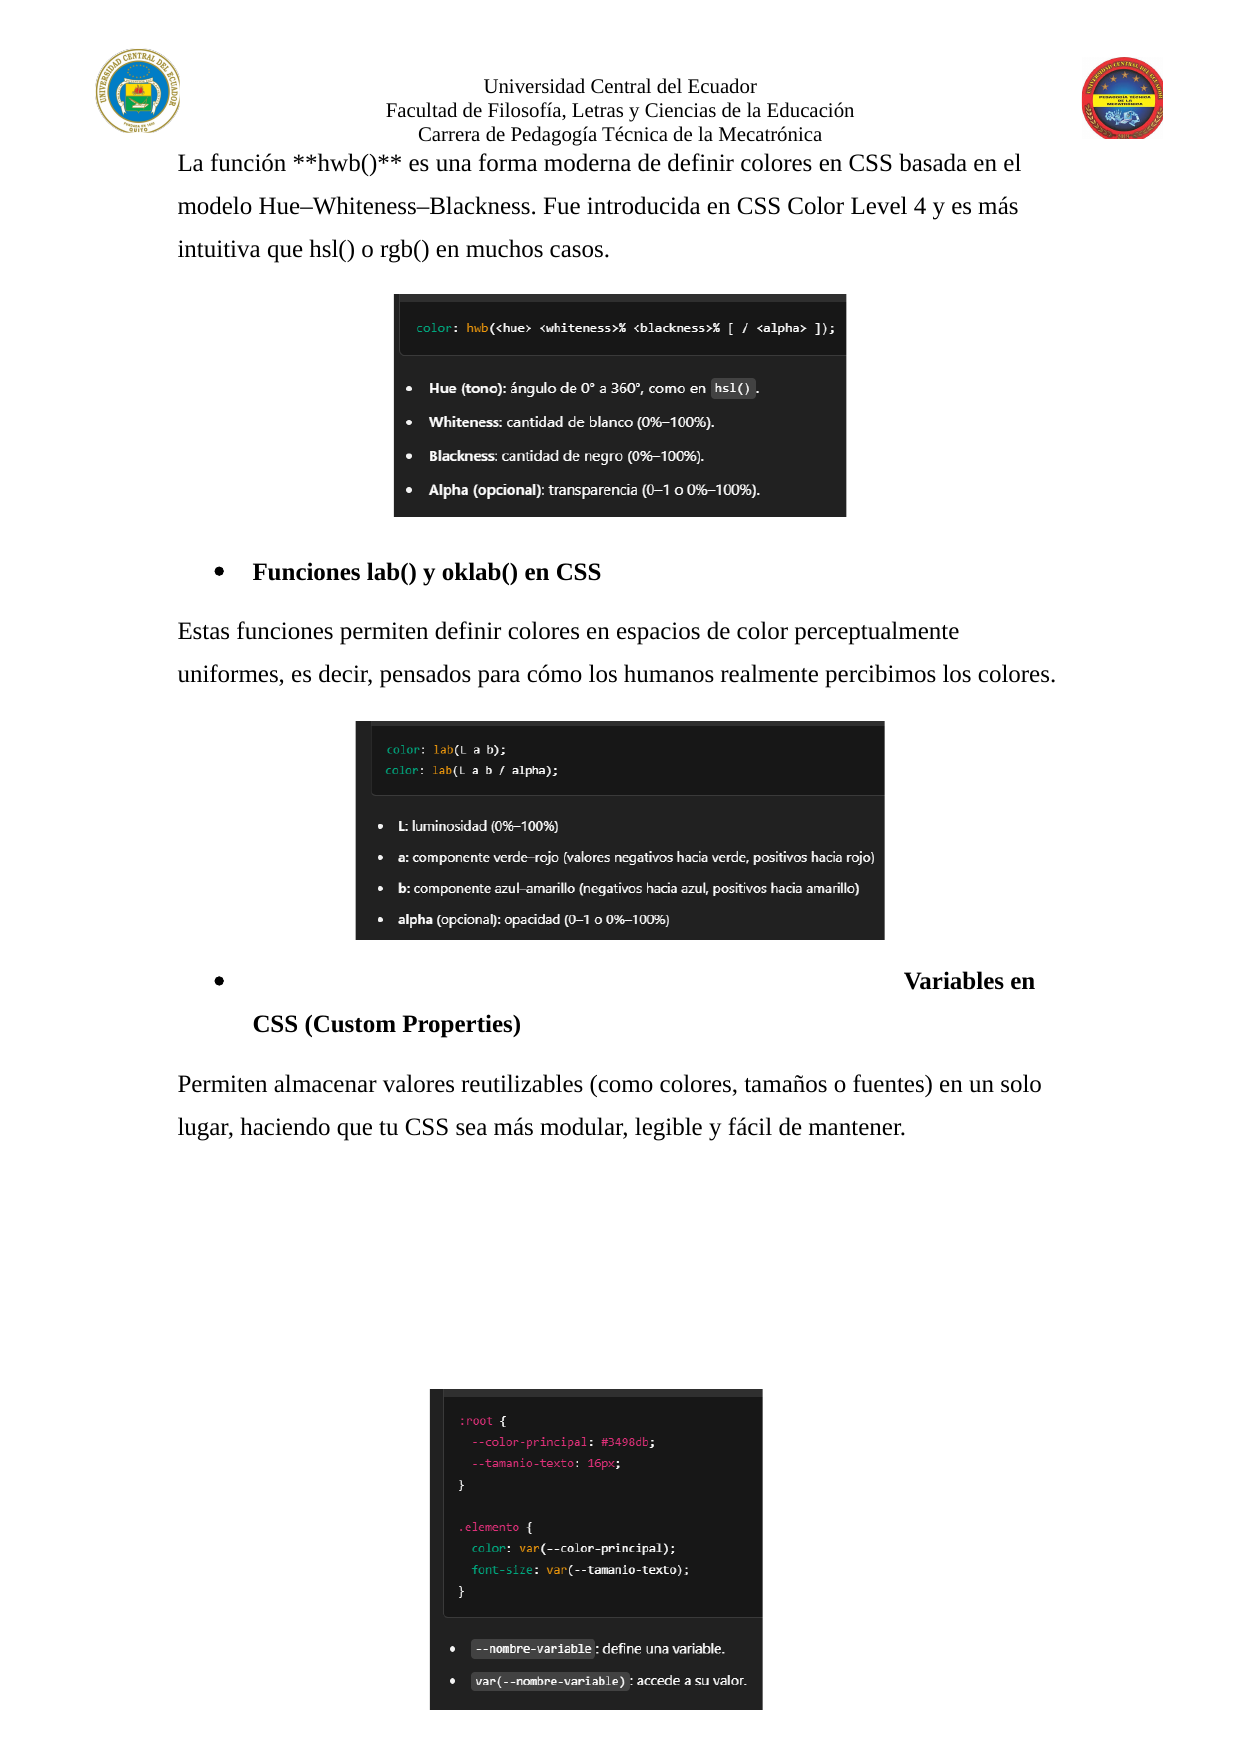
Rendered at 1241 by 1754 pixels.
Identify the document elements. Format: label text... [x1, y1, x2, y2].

picture [1081, 57, 1163, 139]
picture [429, 1389, 763, 1710]
picture [355, 721, 885, 940]
picture [95, 48, 180, 133]
text Estas funciones permiten definir colores en espacios de color perceptualmente uniformes, es decir, pensados para cómo los humanos realmente percibimos los colores. [177, 616, 1063, 688]
text Permiten almacenar valores reutilizables (como colores, tamaños o fuentes) en un solo lugar, haciendo que tu CSS sea más modular, legible y fácil de mantener. [177, 1069, 1063, 1141]
list Variables en CSS (Custom Properties) [215, 966, 1063, 1038]
list Funciones lab() y oklab() en CSS [215, 557, 1063, 585]
picture [393, 294, 847, 517]
text La función **hwb()** es una forma moderna de definir colores en CSS basada en el modelo Hue–Whiteness–Blackness. Fue introducida en CSS Color Level 4 y es más intuitiva que hsl() o rgb() en muchos casos. [177, 148, 1063, 263]
